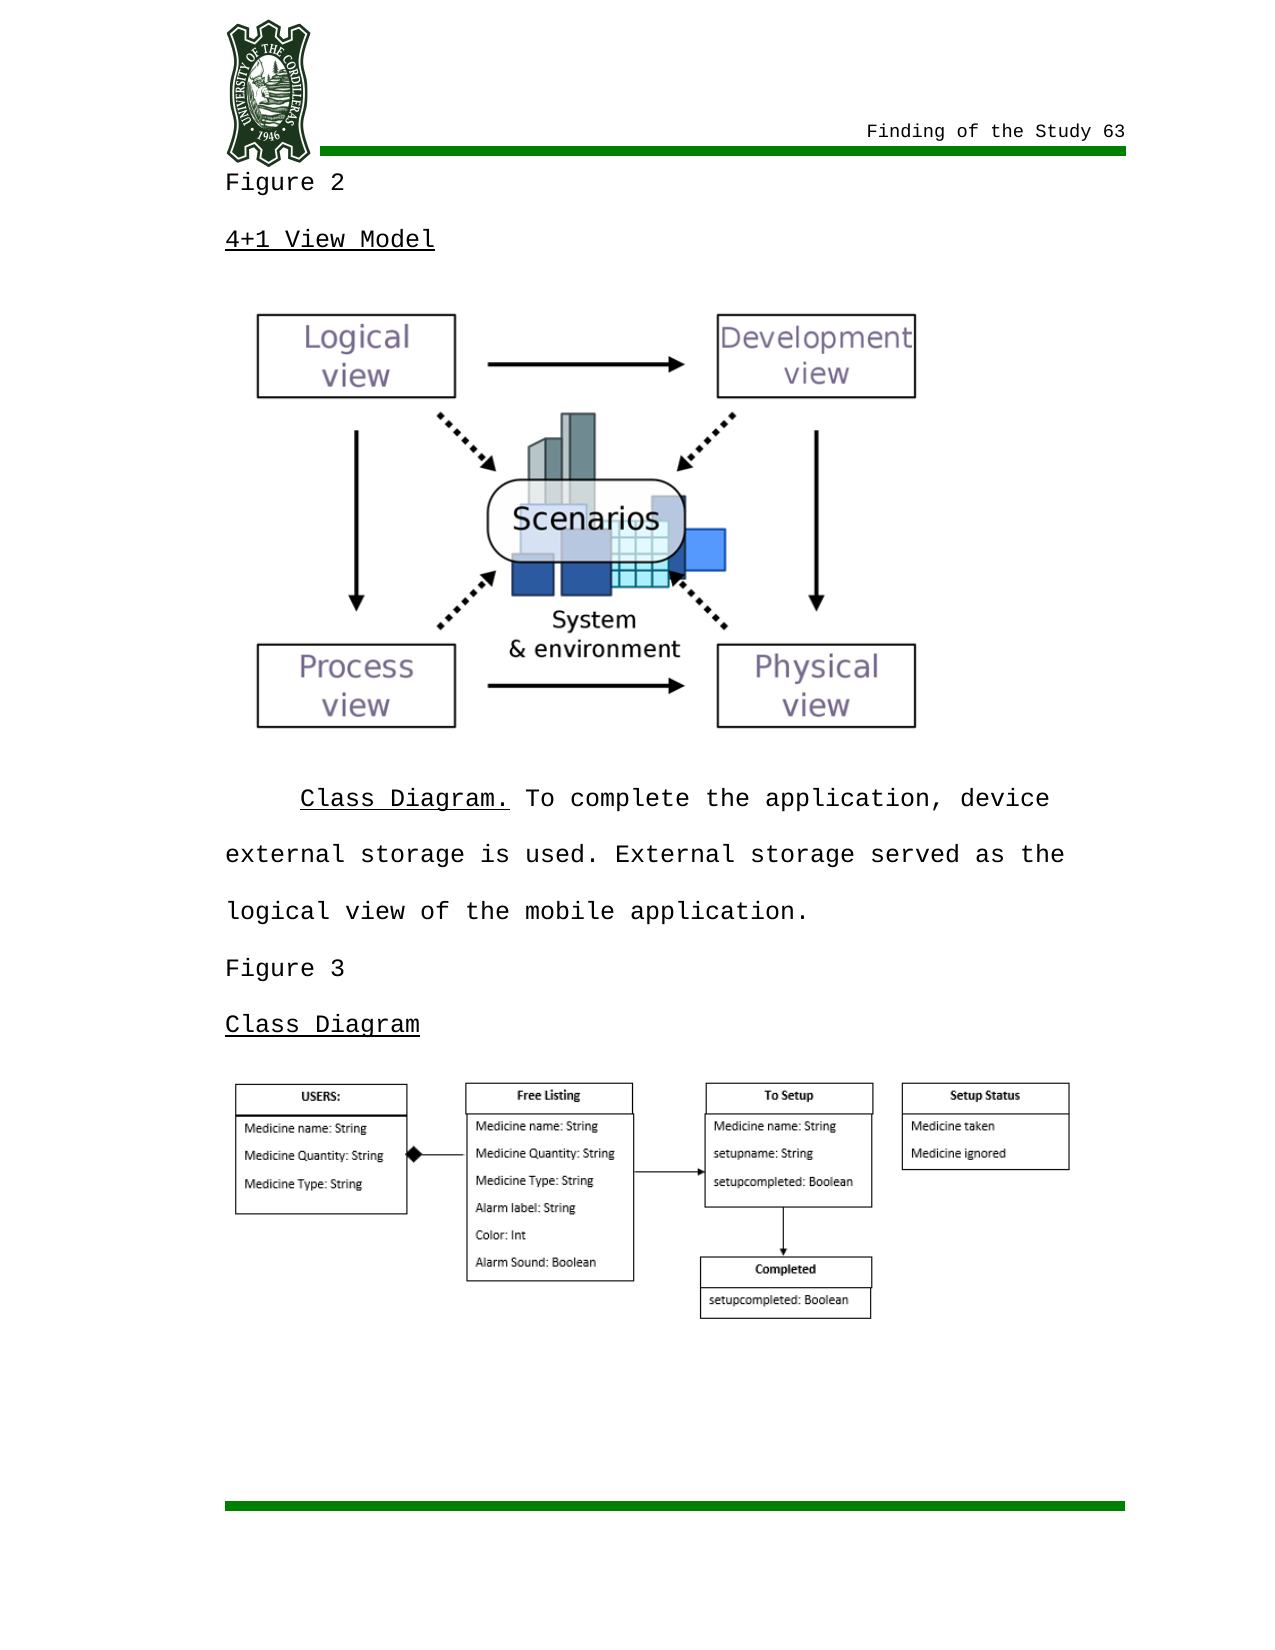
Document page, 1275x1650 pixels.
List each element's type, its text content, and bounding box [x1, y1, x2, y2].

text Figure 3 [225, 955, 1125, 984]
text 4+1 View Model [225, 226, 1125, 254]
text Class Diagram [225, 1012, 1125, 1040]
picture [225, 19, 312, 170]
text Figure 2 [225, 169, 1125, 198]
picture [225, 282, 952, 760]
text Class Diagram. To complete the application, device external storage is used. External storage served as the logical view of the mobile application. [225, 785, 1125, 927]
picture [225, 1068, 1080, 1336]
